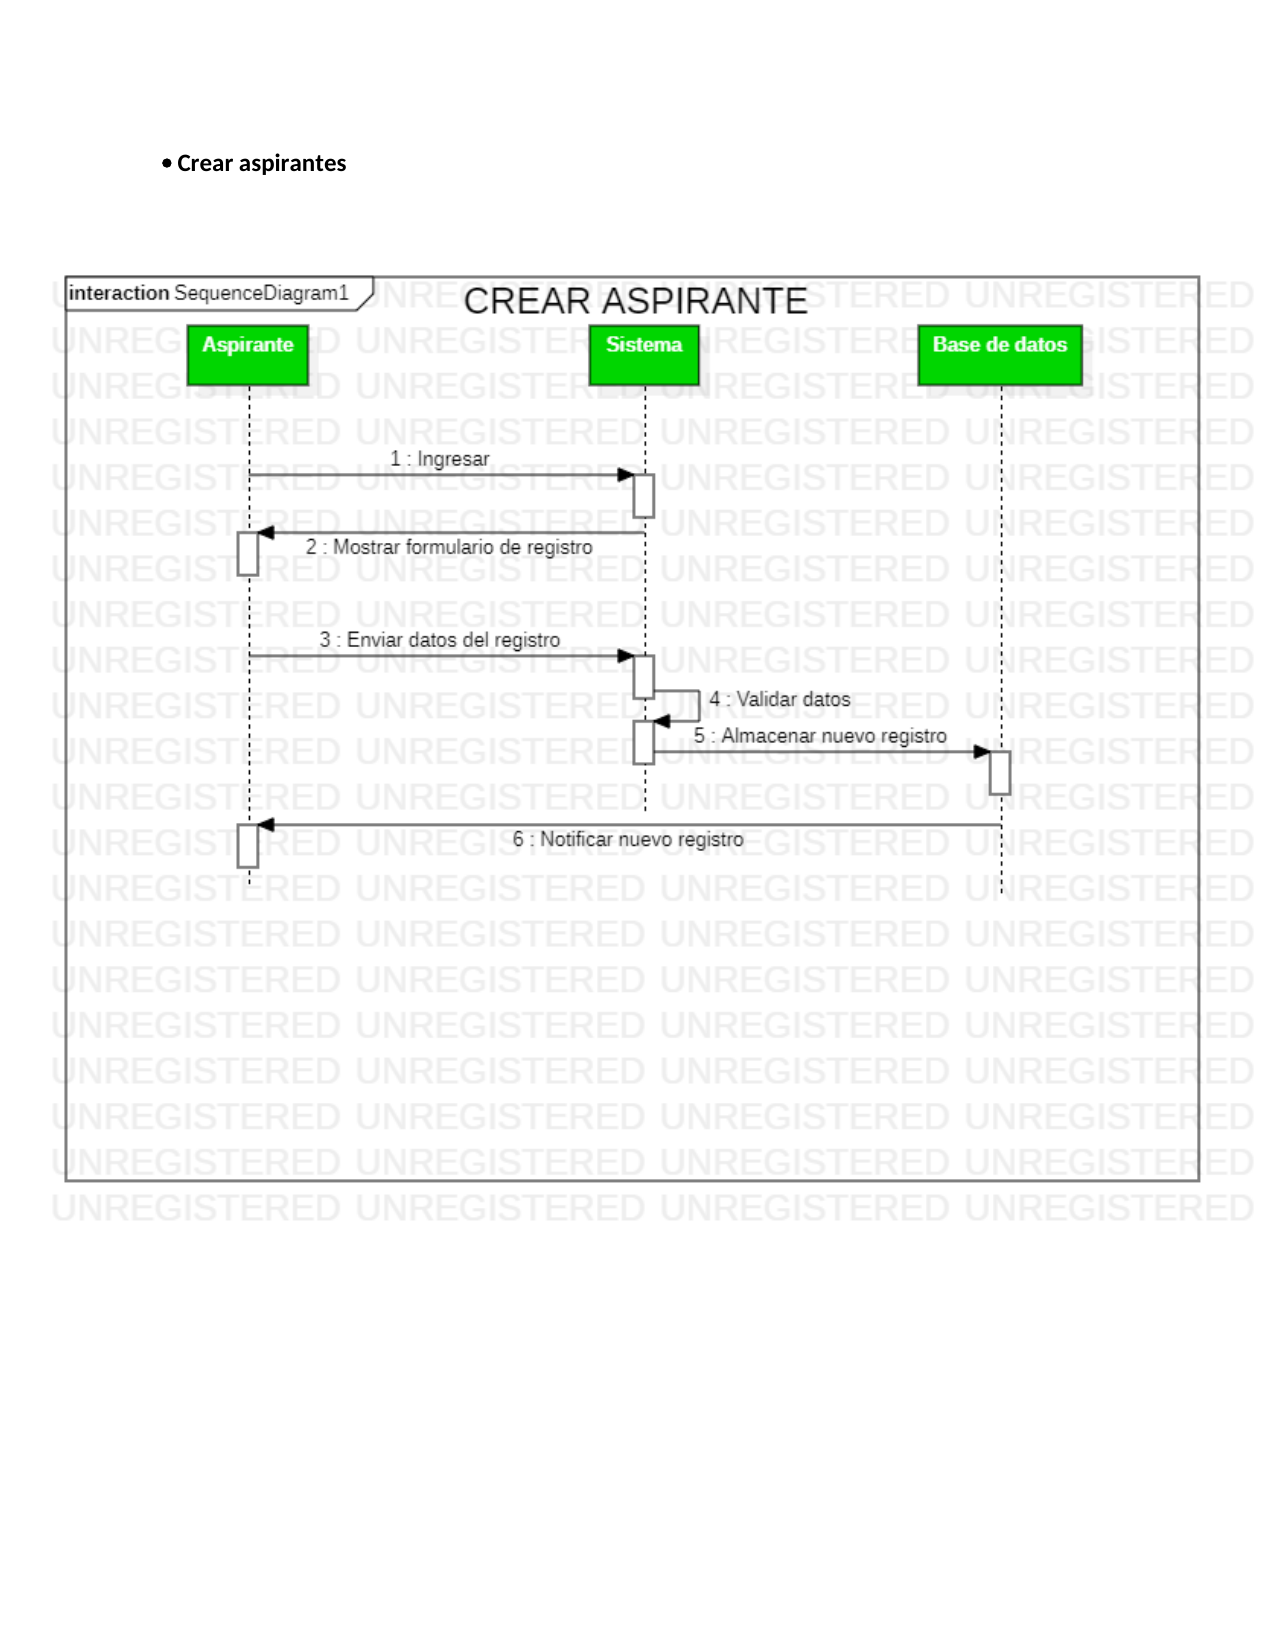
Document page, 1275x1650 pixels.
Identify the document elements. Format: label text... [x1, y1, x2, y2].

picture [51, 262, 1260, 1242]
list Crear aspirantes [162, 148, 1098, 178]
